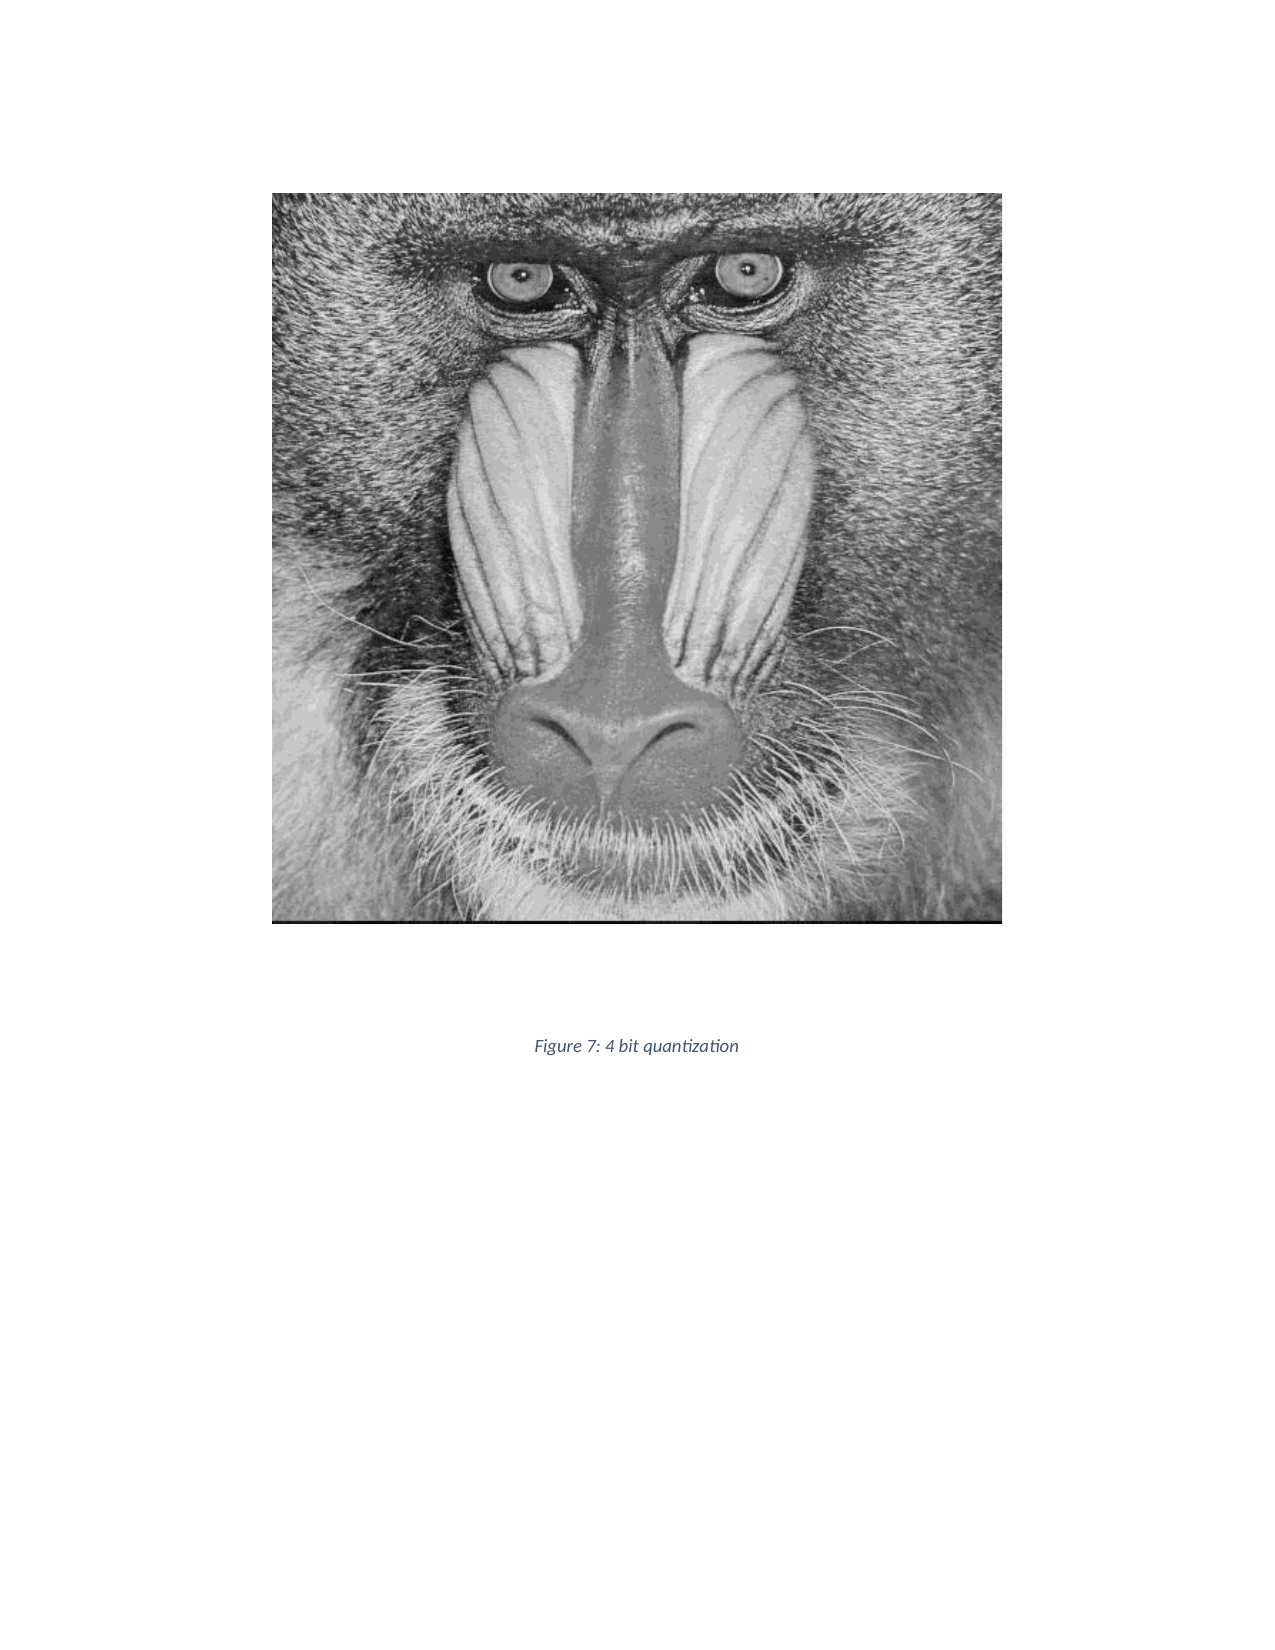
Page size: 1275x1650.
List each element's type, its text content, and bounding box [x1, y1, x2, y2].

text Figure 7: 4 bit quantization [150, 1034, 1125, 1057]
